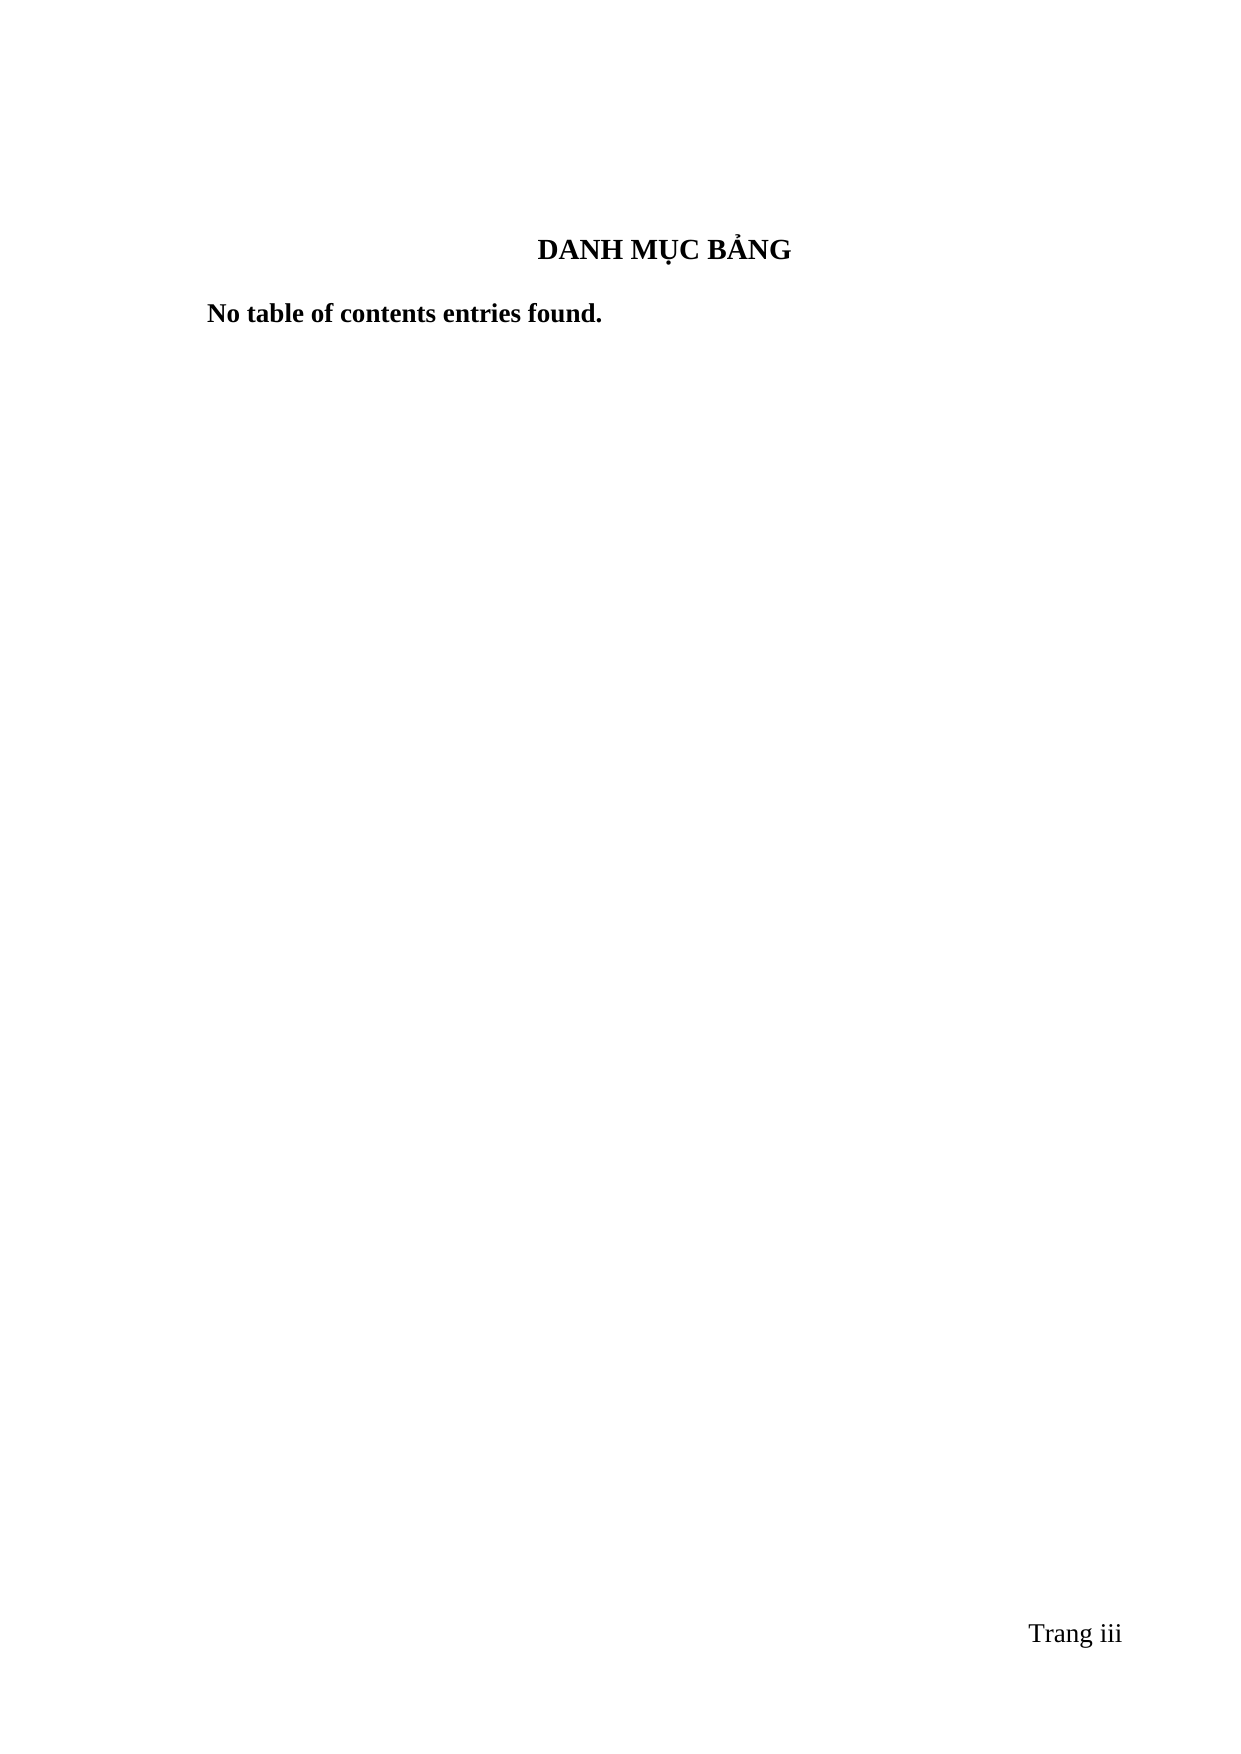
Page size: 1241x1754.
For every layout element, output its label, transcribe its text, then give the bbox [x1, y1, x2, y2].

text No table of contents entries found. [207, 297, 1122, 328]
list Danh mục bảng [207, 232, 1122, 265]
